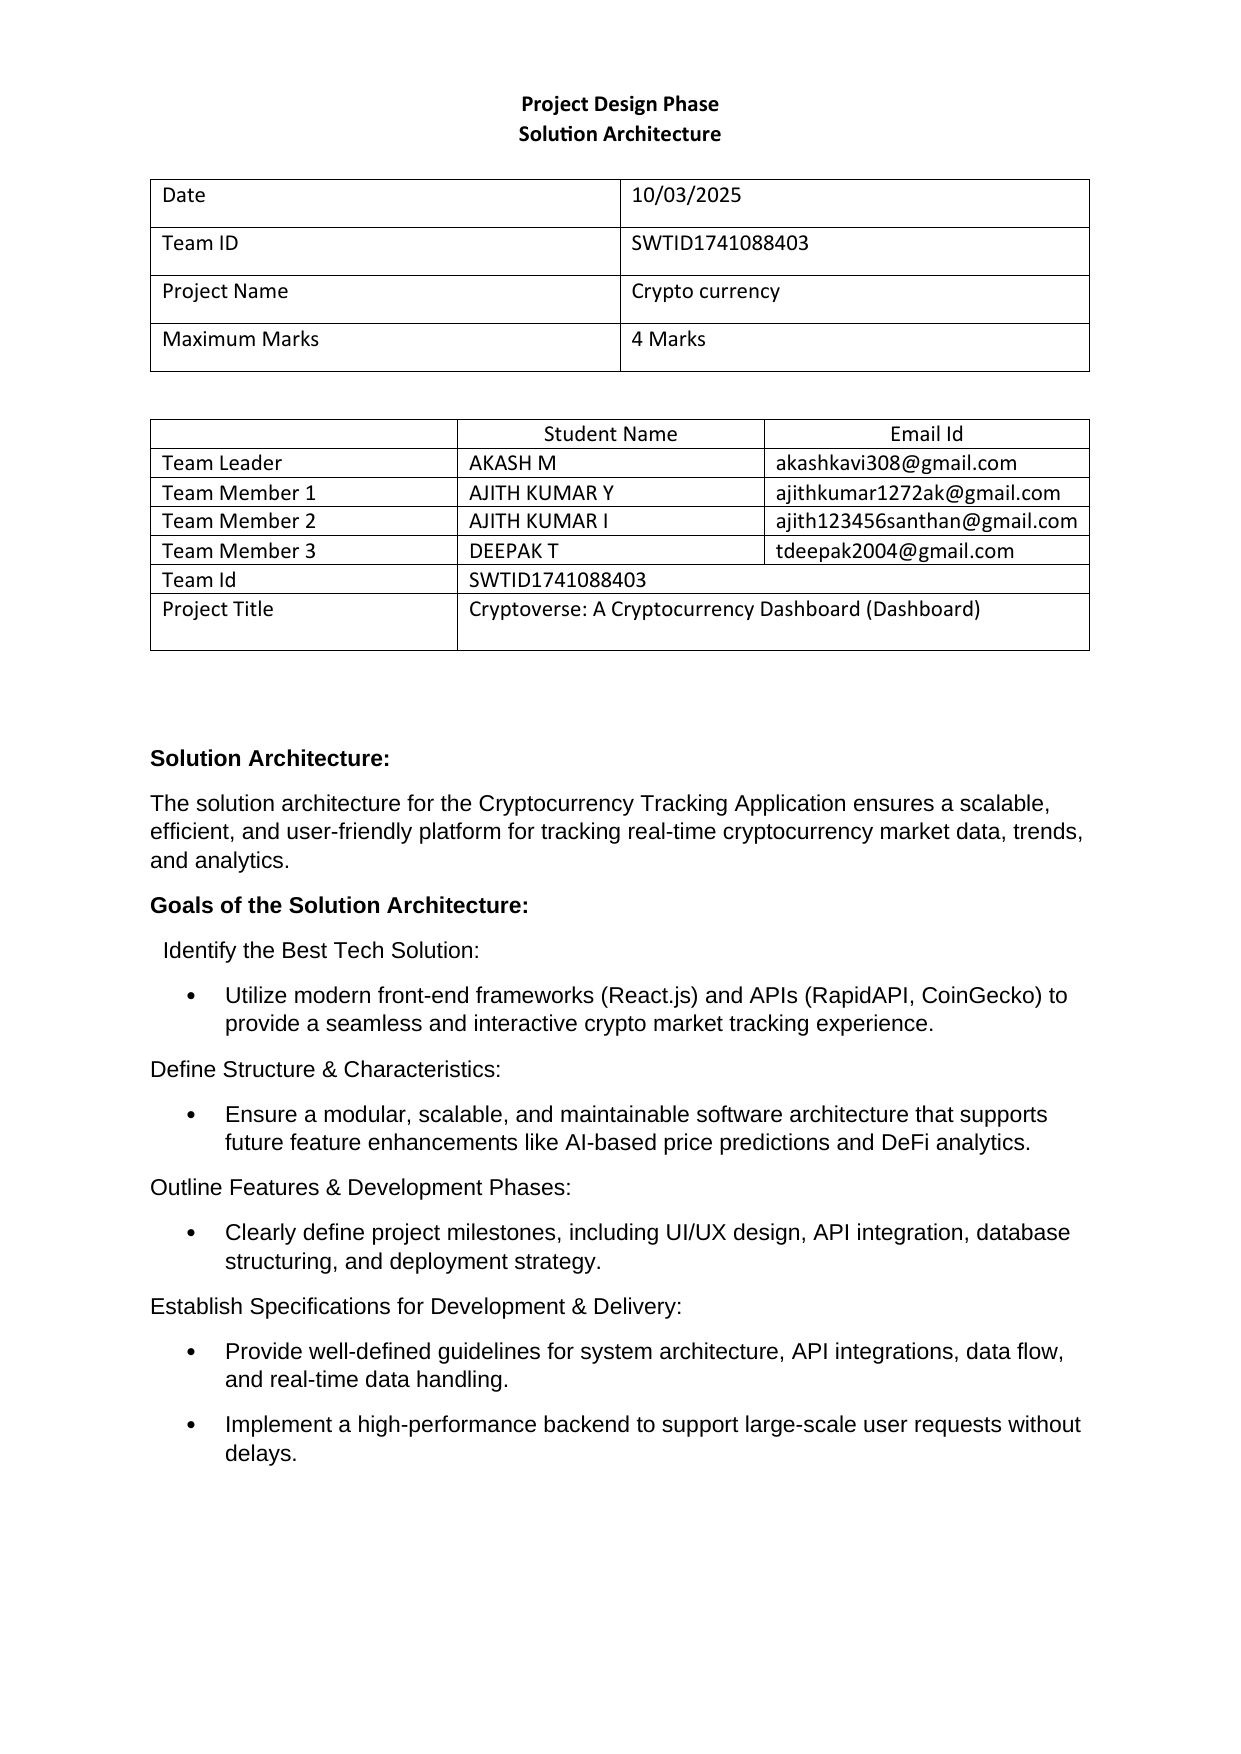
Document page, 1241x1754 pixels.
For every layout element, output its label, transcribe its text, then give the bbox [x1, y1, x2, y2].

table_cell AJITH KUMAR I [458, 507, 764, 535]
table_cell Team Member 1 [151, 478, 457, 506]
table_header [151, 420, 457, 447]
table_cell Team Member 3 [151, 536, 457, 564]
table_cell tdeepak2004@gmail.com [765, 536, 1089, 564]
table_header Email Id [765, 420, 1089, 447]
list Clearly define project milestones, including UI/UX design, API integration, database structuring, and deployment strategy. [187, 1219, 1090, 1274]
table_cell Crypto currency [621, 276, 1089, 323]
text Goals of the Solution Architecture: [150, 892, 1090, 918]
text Project Design Phase [150, 89, 1090, 117]
table_cell Team ID [151, 228, 620, 275]
table_cell Maximum Marks [151, 324, 620, 371]
table_cell Team Member 2 [151, 507, 457, 535]
list Utilize modern front-end frameworks (React.js) and APIs (RapidAPI, CoinGecko) to provide a seamless and interactive crypto market tracking experience. [187, 982, 1090, 1037]
text Establish Specifications for Development & Delivery: [150, 1293, 1090, 1319]
table_header 10/03/2025 [621, 180, 1089, 227]
table_cell Team Leader [151, 449, 457, 477]
table_cell ajithkumar1272ak@gmail.com [765, 478, 1089, 506]
table_cell ajith123456santhan@gmail.com [765, 507, 1089, 535]
table_cell Project Name [151, 276, 620, 323]
list Provide well-defined guidelines for system architecture, API integrations, data flow, and real-time data handling. [187, 1338, 1090, 1393]
text Solution Architecture [150, 119, 1090, 147]
table_header Date [151, 180, 620, 227]
table_header Student Name [458, 420, 764, 447]
table_cell DEEPAK T [458, 536, 764, 564]
table_cell SWTID1741088403 [458, 565, 1089, 593]
table_cell SWTID1741088403 [621, 228, 1089, 275]
table_cell AJITH KUMAR Y [458, 478, 764, 506]
table_cell AKASH M [458, 449, 764, 477]
text Identify the Best Tech Solution: [150, 937, 1090, 963]
text Solution Architecture: [150, 745, 1090, 771]
list Implement a high-performance backend to support large-scale user requests without delays. [187, 1411, 1090, 1466]
table_cell Project Title [151, 594, 457, 650]
table_cell 4 Marks [621, 324, 1089, 371]
table_cell Cryptoverse: A Cryptocurrency Dashboard (Dashboard) [458, 594, 1089, 650]
table_cell Team Id [151, 565, 457, 593]
list Ensure a modular, scalable, and maintainable software architecture that supports future feature enhancements like AI-based price predictions and DeFi analytics. [187, 1101, 1090, 1155]
text Define Structure & Characteristics: [150, 1056, 1090, 1082]
table_cell akashkavi308@gmail.com [765, 449, 1089, 477]
text The solution architecture for the Cryptocurrency Tracking Application ensures a scalable, efficient, and user-friendly platform for tracking real-time cryptocurrency market data, trends, and analytics. [150, 790, 1090, 873]
text Outline Features & Development Phases: [150, 1174, 1090, 1201]
